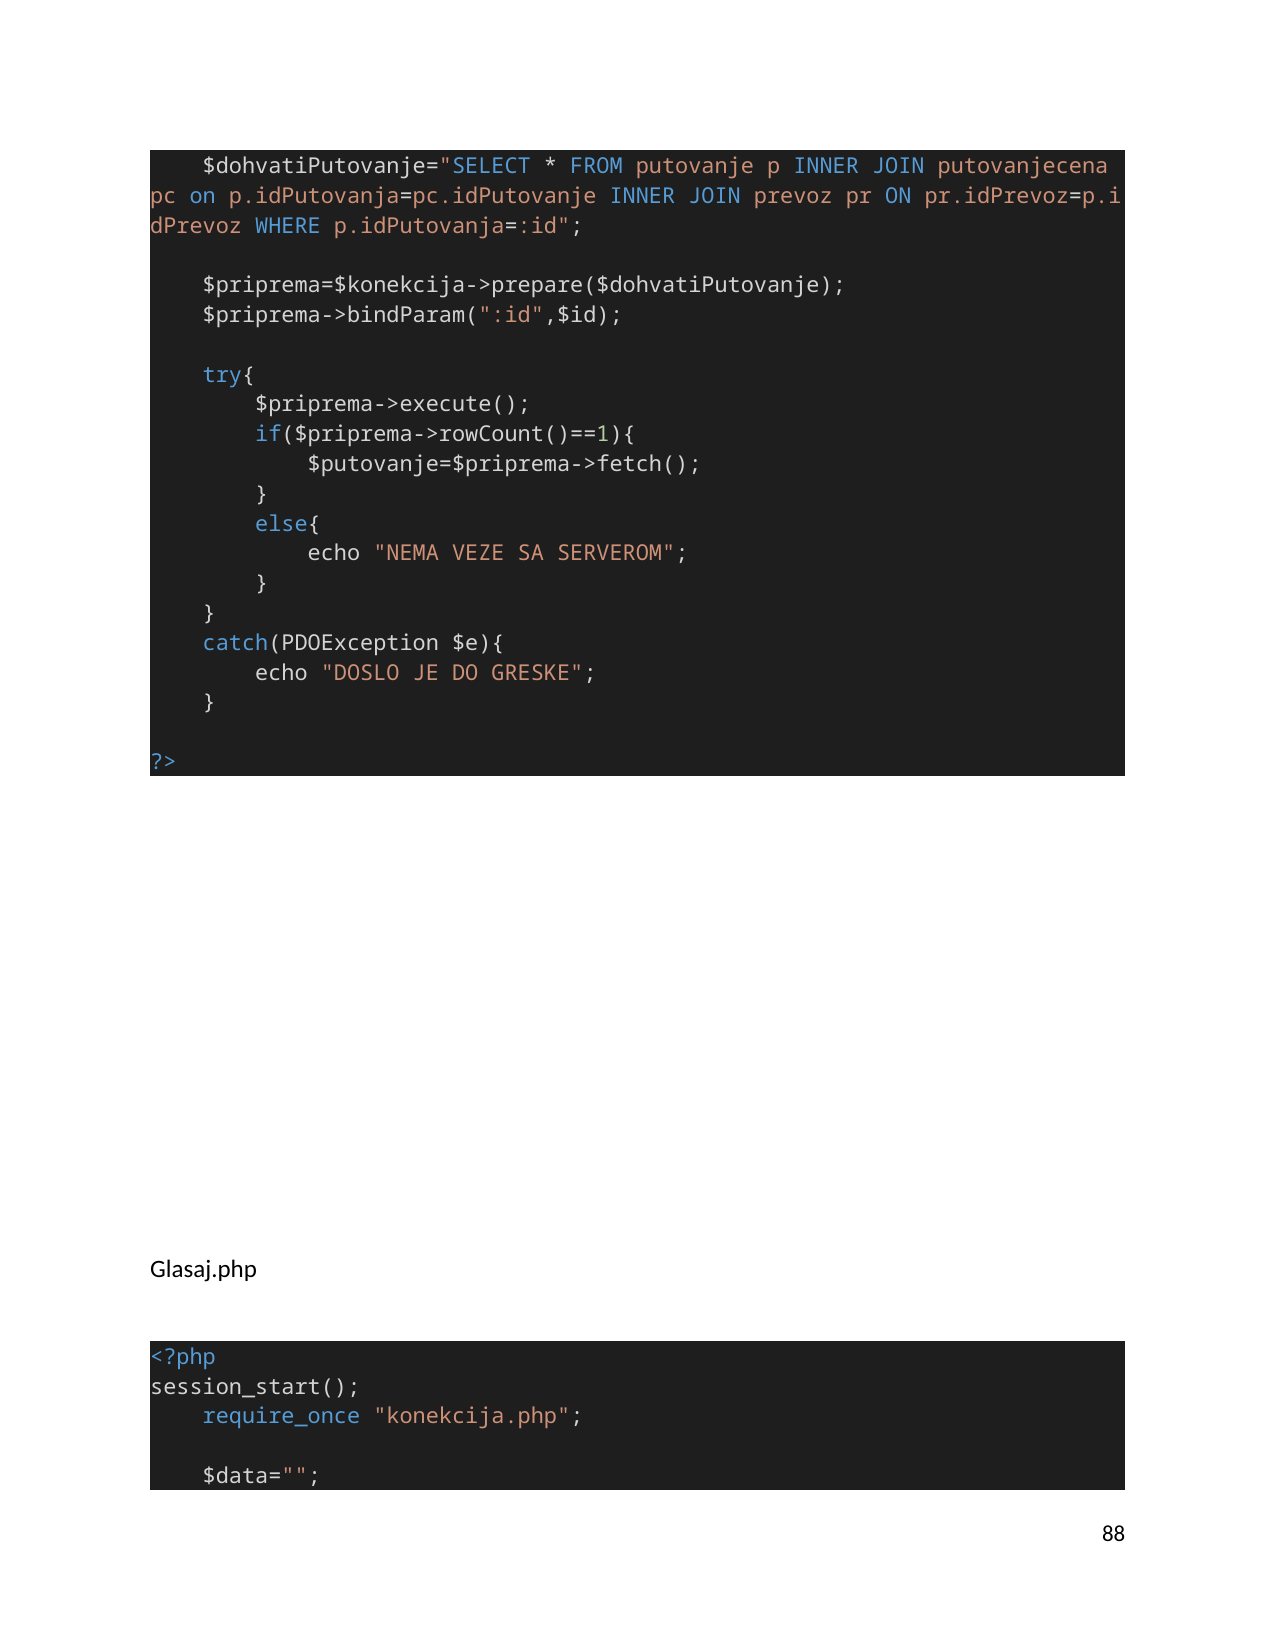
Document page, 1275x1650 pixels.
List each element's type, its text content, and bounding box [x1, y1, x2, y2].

text } [150, 597, 1125, 627]
text echo "DOSLO JE DO GRESKE"; [150, 656, 1125, 686]
text <?php [150, 1341, 1125, 1371]
text } [150, 567, 1125, 597]
text require_once "konekcija.php"; [150, 1400, 1125, 1430]
text $data=""; [150, 1460, 1125, 1490]
text } [150, 686, 1125, 716]
text $priprema->execute(); [150, 388, 1125, 418]
text $priprema=$konekcija->prepare($dohvatiPutovanje); [150, 269, 1125, 299]
text ?> [150, 746, 1125, 776]
text $dohvatiPutovanje="SELECT * FROM putovanje p INNER JOIN putovanjecena pc on p.idPutovanja=pc.idPutovanje INNER JOIN prevoz pr ON pr.idPrevoz=p.idPrevoz WHERE p.idPutovanja=:id"; [150, 150, 1125, 239]
subtitle Glasaj.php [150, 1253, 1125, 1283]
text catch(PDOException $e){ [150, 627, 1125, 656]
text $putovanje=$priprema->fetch(); [150, 448, 1125, 478]
text else{ [150, 507, 1125, 537]
text echo "NEMA VEZE SA SERVEROM"; [150, 537, 1125, 567]
text } [150, 478, 1125, 507]
text if($priprema->rowCount()==1){ [150, 418, 1125, 448]
text $priprema->bindParam(":id",$id); [150, 299, 1125, 329]
text session_start(); [150, 1371, 1125, 1400]
text try{ [150, 358, 1125, 388]
